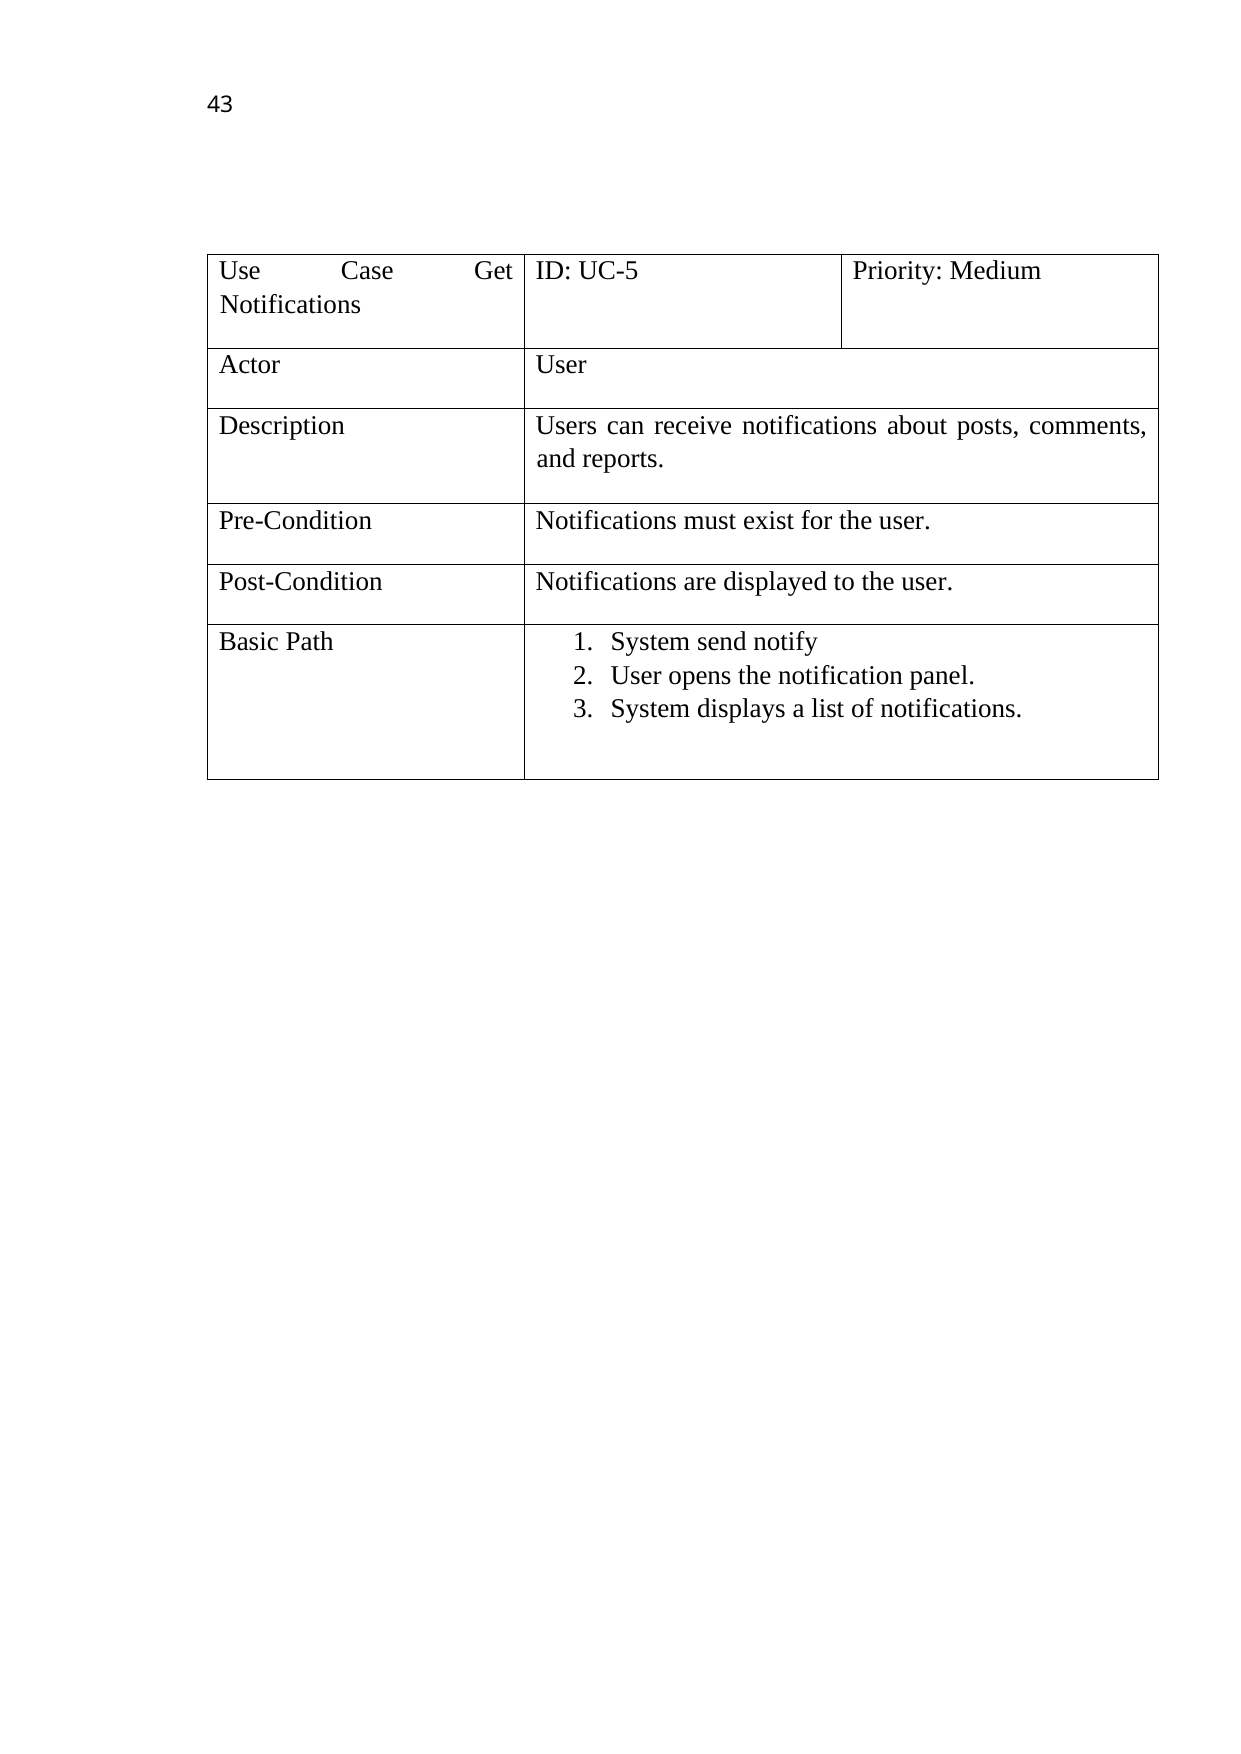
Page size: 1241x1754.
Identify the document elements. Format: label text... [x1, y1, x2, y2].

table_cell System send notify User opens the notification panel. System displays a list of notifications. [525, 625, 1158, 779]
table_header ID: UC-5 [525, 255, 841, 347]
table_cell Actor [208, 349, 524, 408]
table_cell Description [208, 409, 524, 503]
table_header Priority: Medium [842, 255, 1158, 347]
table_cell Notifications are displayed to the user. [525, 565, 1158, 624]
table_cell Notifications must exist for the user. [525, 504, 1158, 564]
table_cell Post-Condition [208, 565, 524, 624]
table_header Use Case Get Notifications [208, 255, 524, 347]
table_cell Users can receive notifications about posts, comments, and reports. [525, 409, 1158, 503]
table_cell Basic Path [208, 625, 524, 779]
table_cell User [525, 349, 1158, 408]
table_cell Pre-Condition [208, 504, 524, 564]
